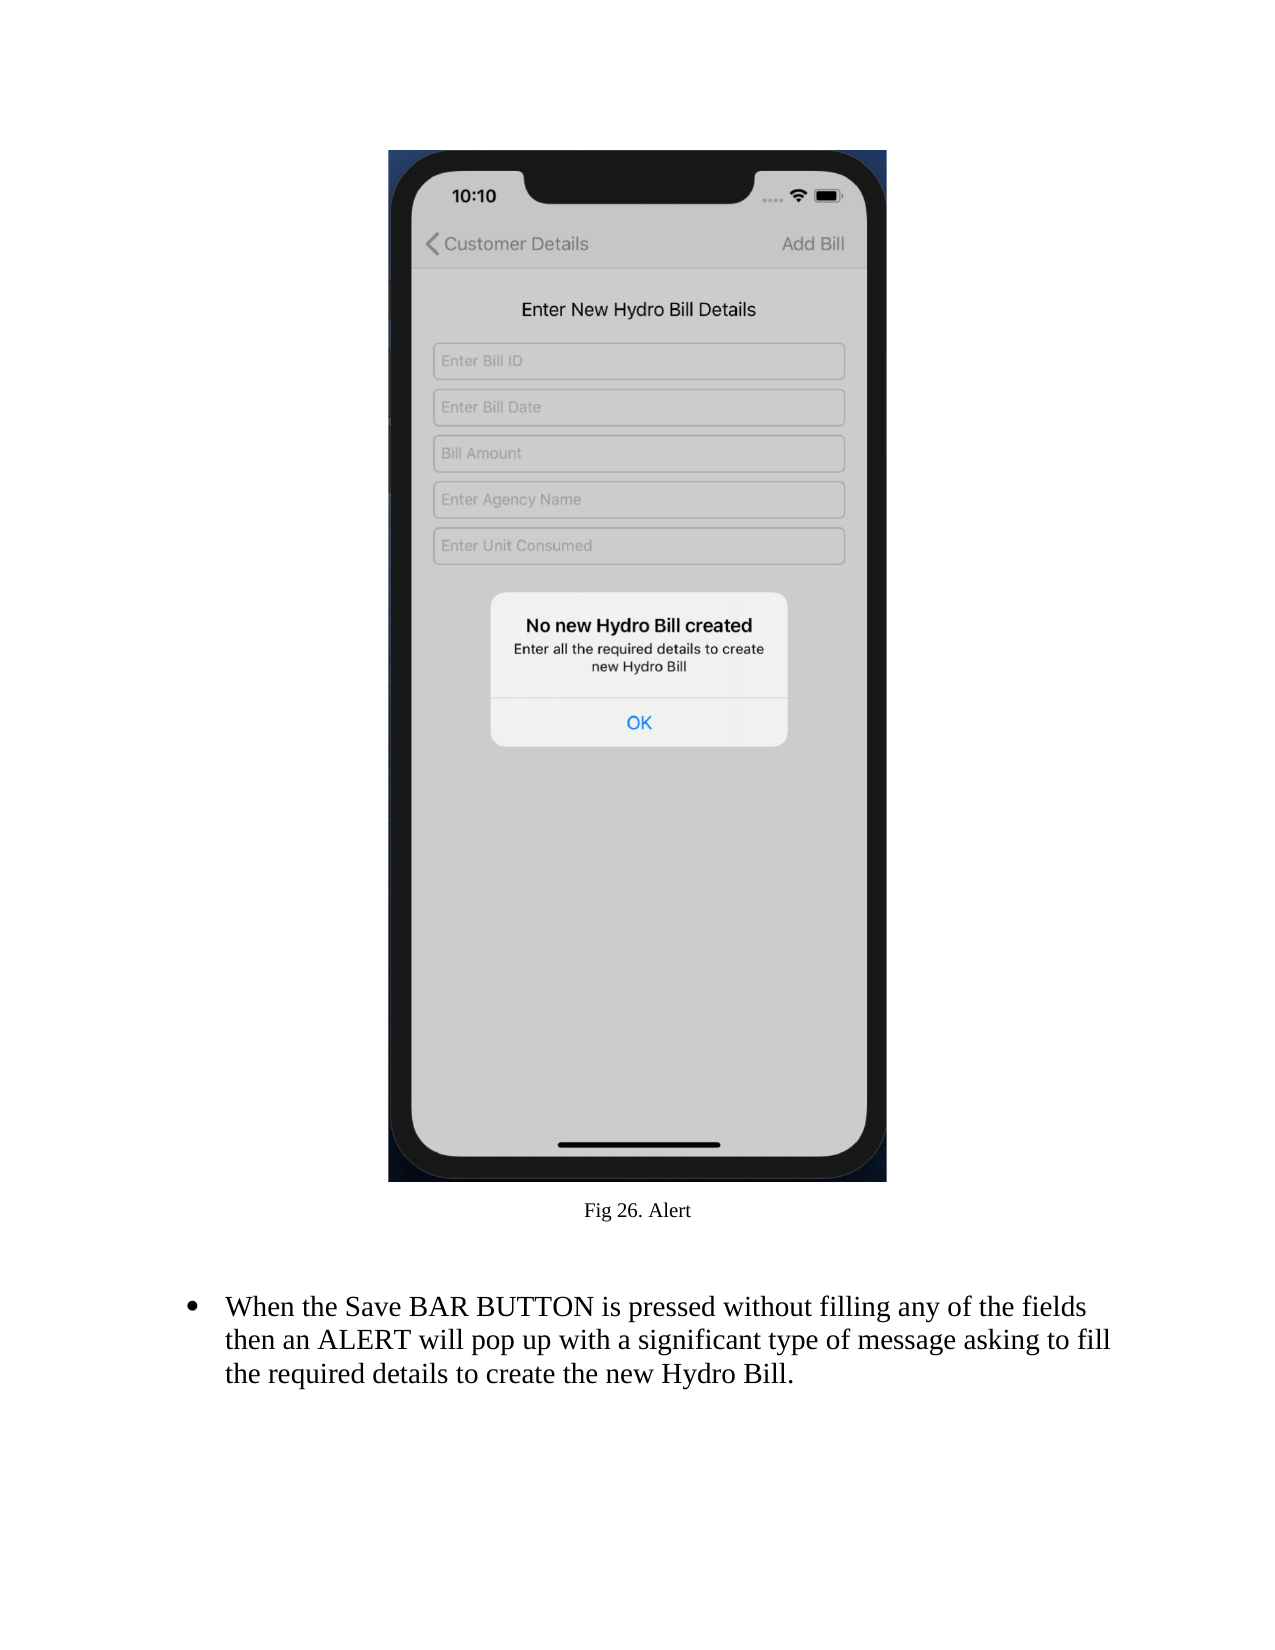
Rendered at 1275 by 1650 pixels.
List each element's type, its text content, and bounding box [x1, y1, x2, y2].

list When the Save BAR BUTTON is pressed without filling any of the fields then an ALERT will pop up with a significant type of message asking to fill the required details to create the new Hydro Bill. [187, 1289, 1125, 1389]
picture [388, 150, 887, 1182]
text Fig 26. Alert [150, 1198, 1125, 1222]
